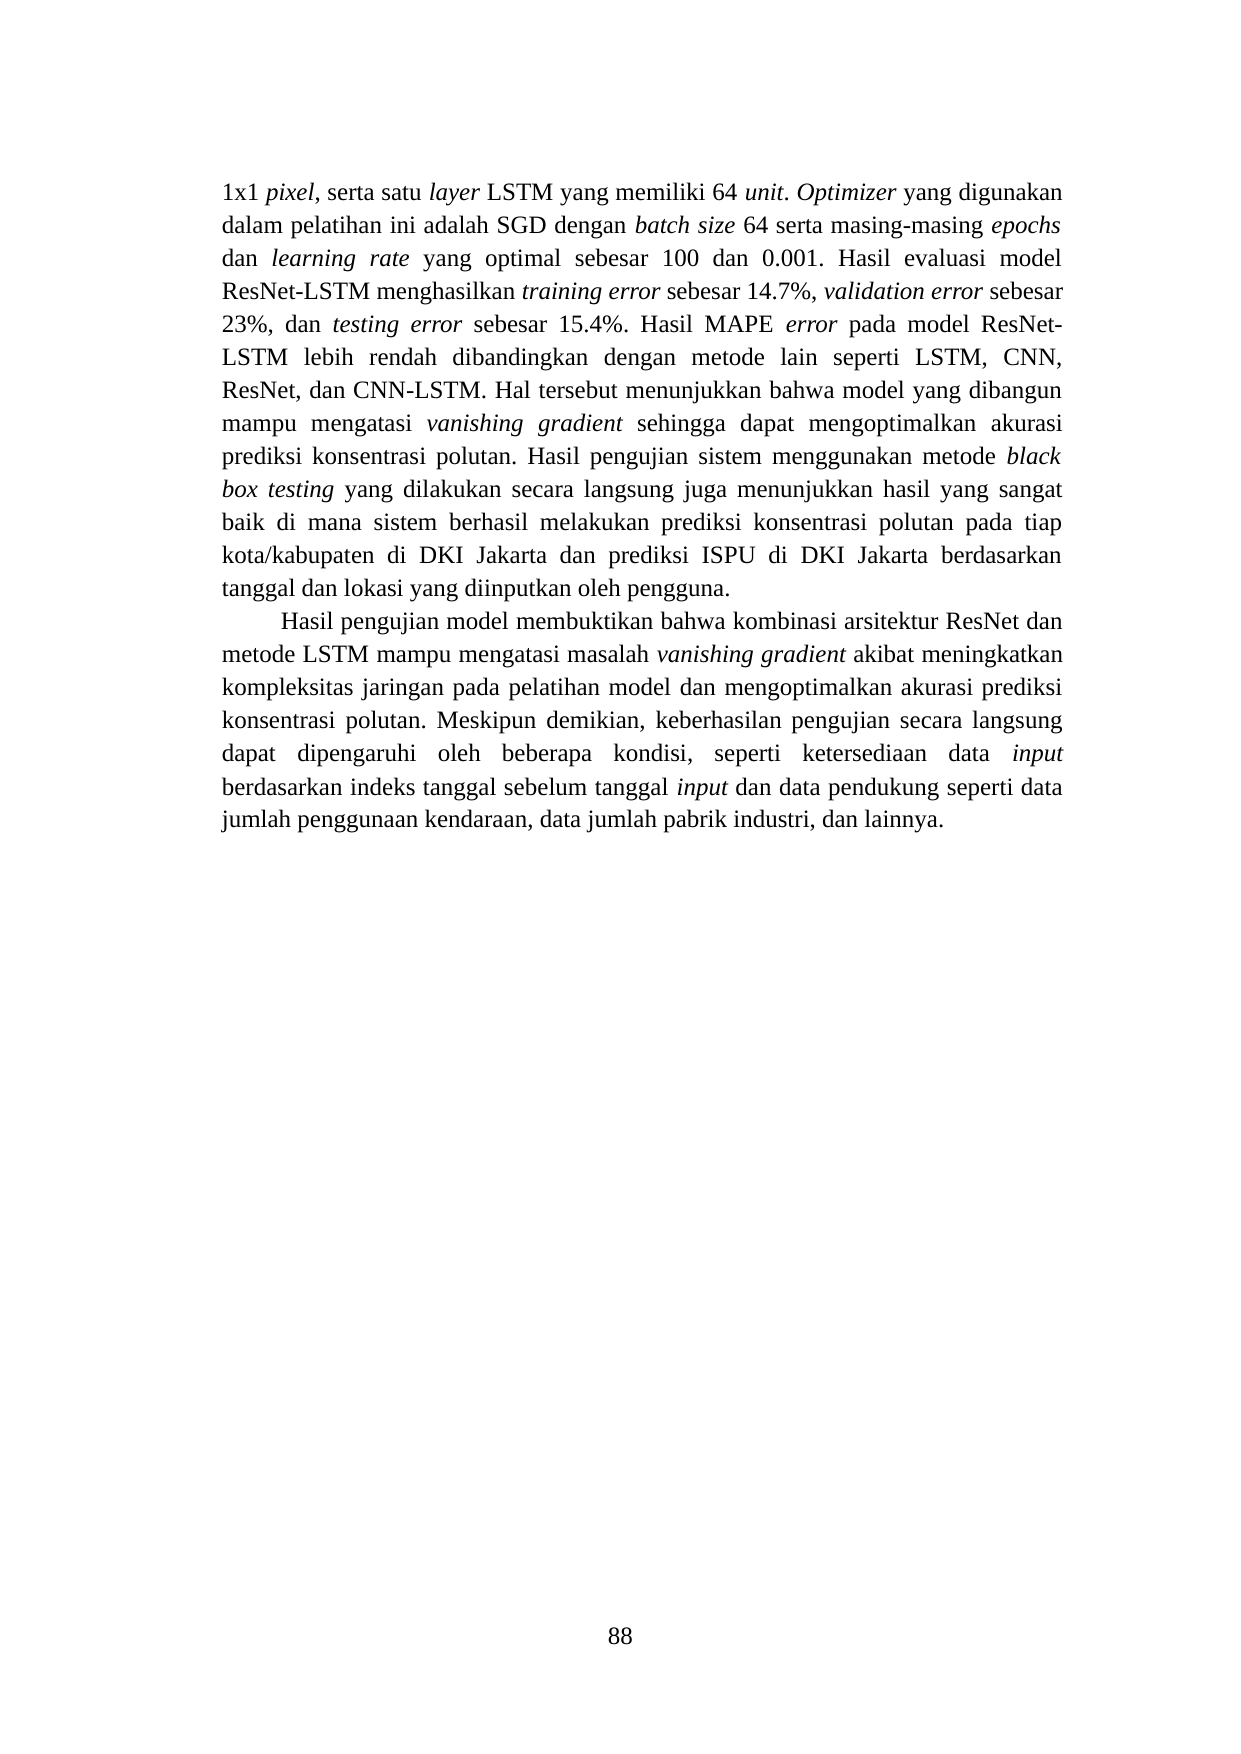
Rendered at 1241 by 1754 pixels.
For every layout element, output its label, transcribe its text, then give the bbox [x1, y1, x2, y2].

text Hasil pengujian model membuktikan bahwa kombinasi arsitektur ResNet dan metode LSTM mampu mengatasi masalah vanishing gradient akibat meningkatkan kompleksitas jaringan pada pelatihan model dan mengoptimalkan akurasi prediksi konsentrasi polutan. Meskipun demikian, keberhasilan pengujian secara langsung dapat dipengaruhi oleh beberapa kondisi, seperti ketersediaan data input berdasarkan indeks tanggal sebelum tanggal input dan data pendukung seperti data jumlah penggunaan kendaraan, data jumlah pabrik industri, dan lainnya. [222, 606, 1063, 833]
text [222, 177, 1063, 602]
